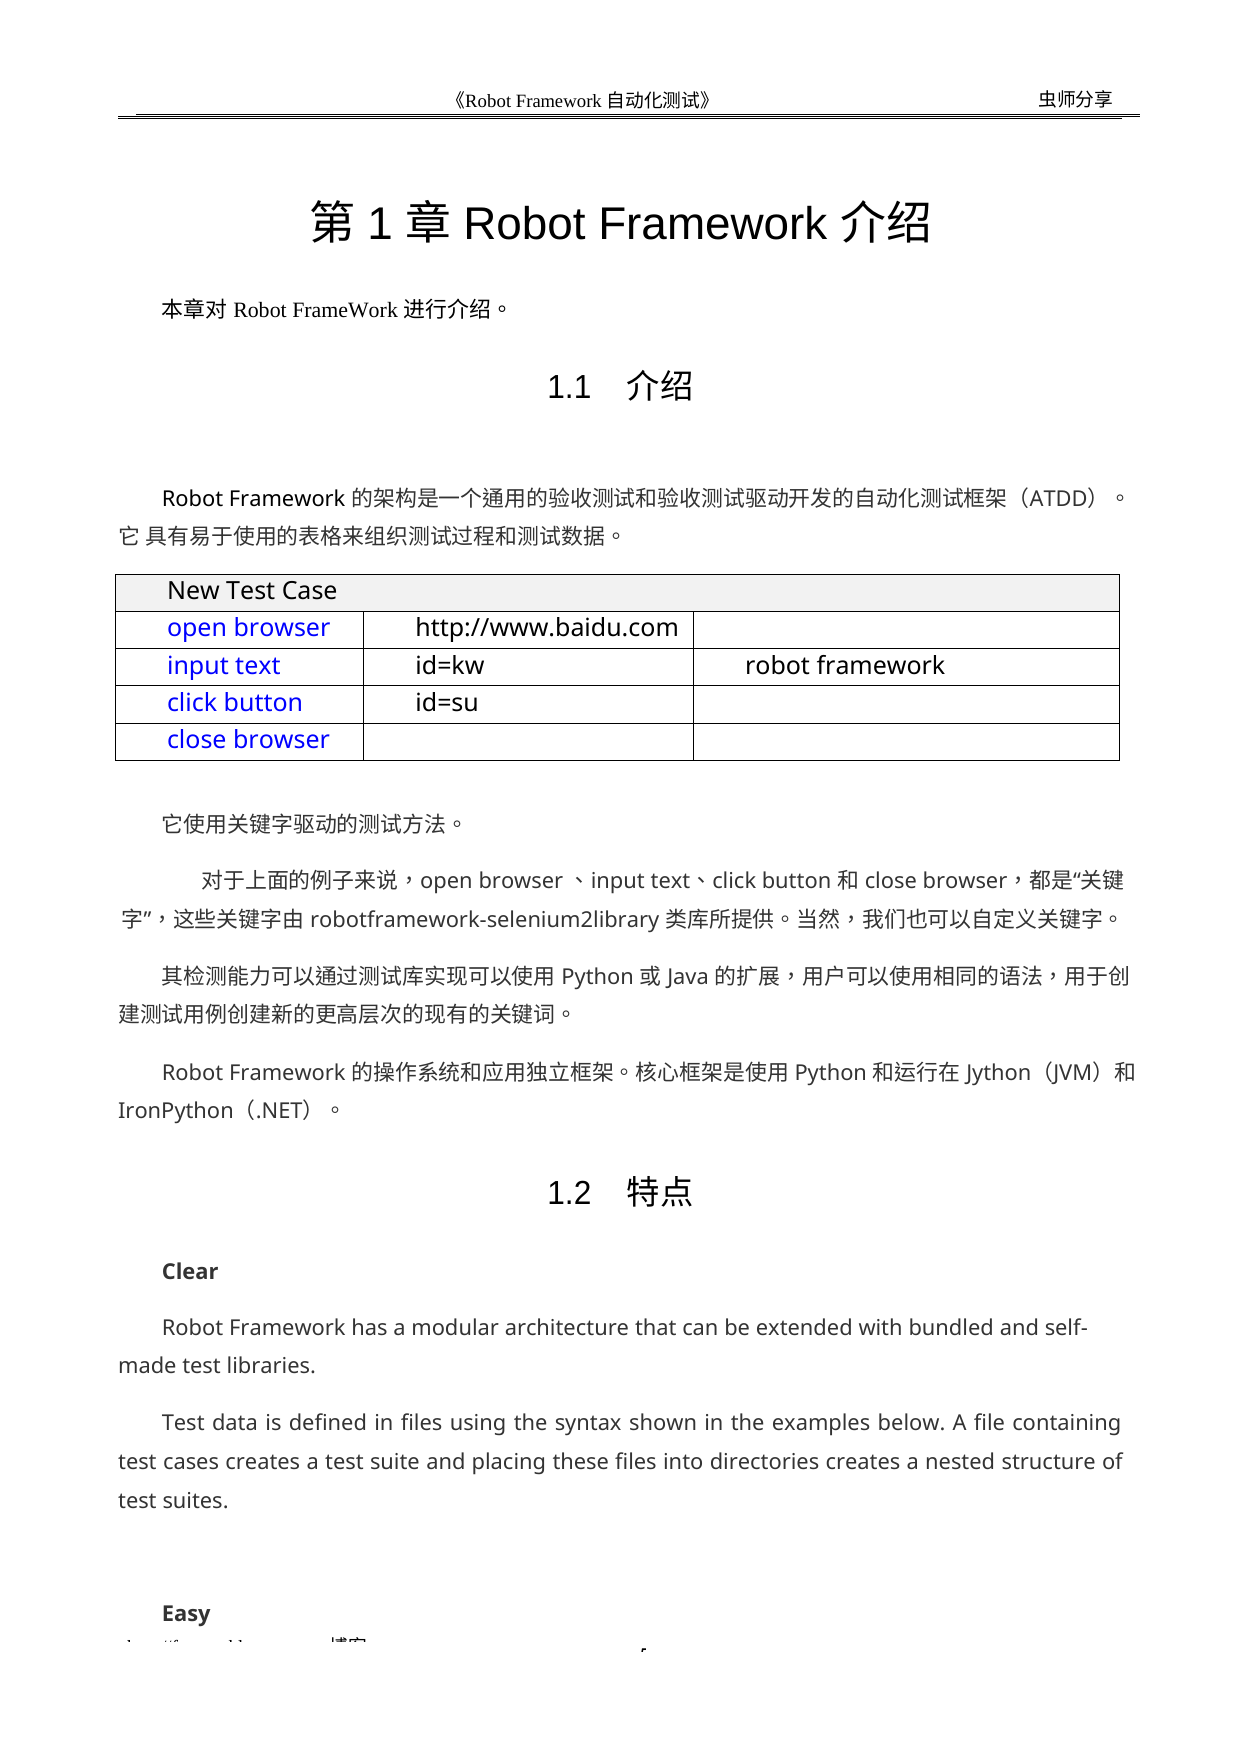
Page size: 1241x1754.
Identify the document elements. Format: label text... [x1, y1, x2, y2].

subtitle Easy [162, 1598, 1136, 1627]
table_cell click button [116, 686, 363, 722]
table_header New Test Case [116, 575, 1119, 611]
text 它使用关键字驱动的测试方法。 [162, 809, 1136, 839]
table_cell http://www.baidu.com [364, 612, 693, 648]
text Test data is defined in files using the syntax shown in the examples below. A file containing test cases creates a test suite and placing these files into directories creates a nested structure of test suites. [118, 1407, 1122, 1514]
table_cell [694, 612, 1119, 648]
table_cell input text [116, 649, 363, 685]
subtitle 第 1 章 Robot Framework 介绍 [105, 191, 1136, 253]
table_cell [694, 724, 1119, 759]
text 其检测能力可以通过测试库实现可以使用 Python 或 Java 的扩展，用户可以使用相同的语法，用于创 建测试用例创建新的更高层次的现有的关键词。 [118, 961, 1136, 1029]
subtitle Clear [162, 1256, 1136, 1286]
subtitle 1.1 介绍 [104, 363, 1136, 408]
text Robot Framework 的架构是一个通用的验收测试和验收测试驱动开发的自动化测试框架（ATDD）。它 具有易于使用的表格来组织测试过程和测试数据。 [118, 482, 1136, 551]
table_cell [694, 686, 1119, 722]
table_cell [364, 724, 693, 759]
text Robot Framework 的操作系统和应用独立框架。核心框架是使用 Python 和运行在 Jython（JVM）和 IronPython（.NET）。 [118, 1056, 1136, 1125]
table_cell robot framework [694, 649, 1119, 685]
text 本章对 Robot FrameWork 进行介绍。 [162, 293, 1136, 323]
text Robot Framework has a modular architecture that can be extended with bundled and self-made test libraries. [118, 1312, 1136, 1380]
subtitle 1.2 特点 [104, 1169, 1136, 1214]
text 对于上面的例子来说，open browser 、input text、click button 和 close browser，都是“关键 字”，这些关键字由 robotframework-selenium2library 类库所提供。当然，我们也可以自定义关键字。 [118, 865, 1124, 934]
table_cell close browser [116, 724, 363, 759]
table_cell open browser [116, 612, 363, 648]
table_cell id=su [364, 686, 693, 722]
table_cell id=kw [364, 649, 693, 685]
